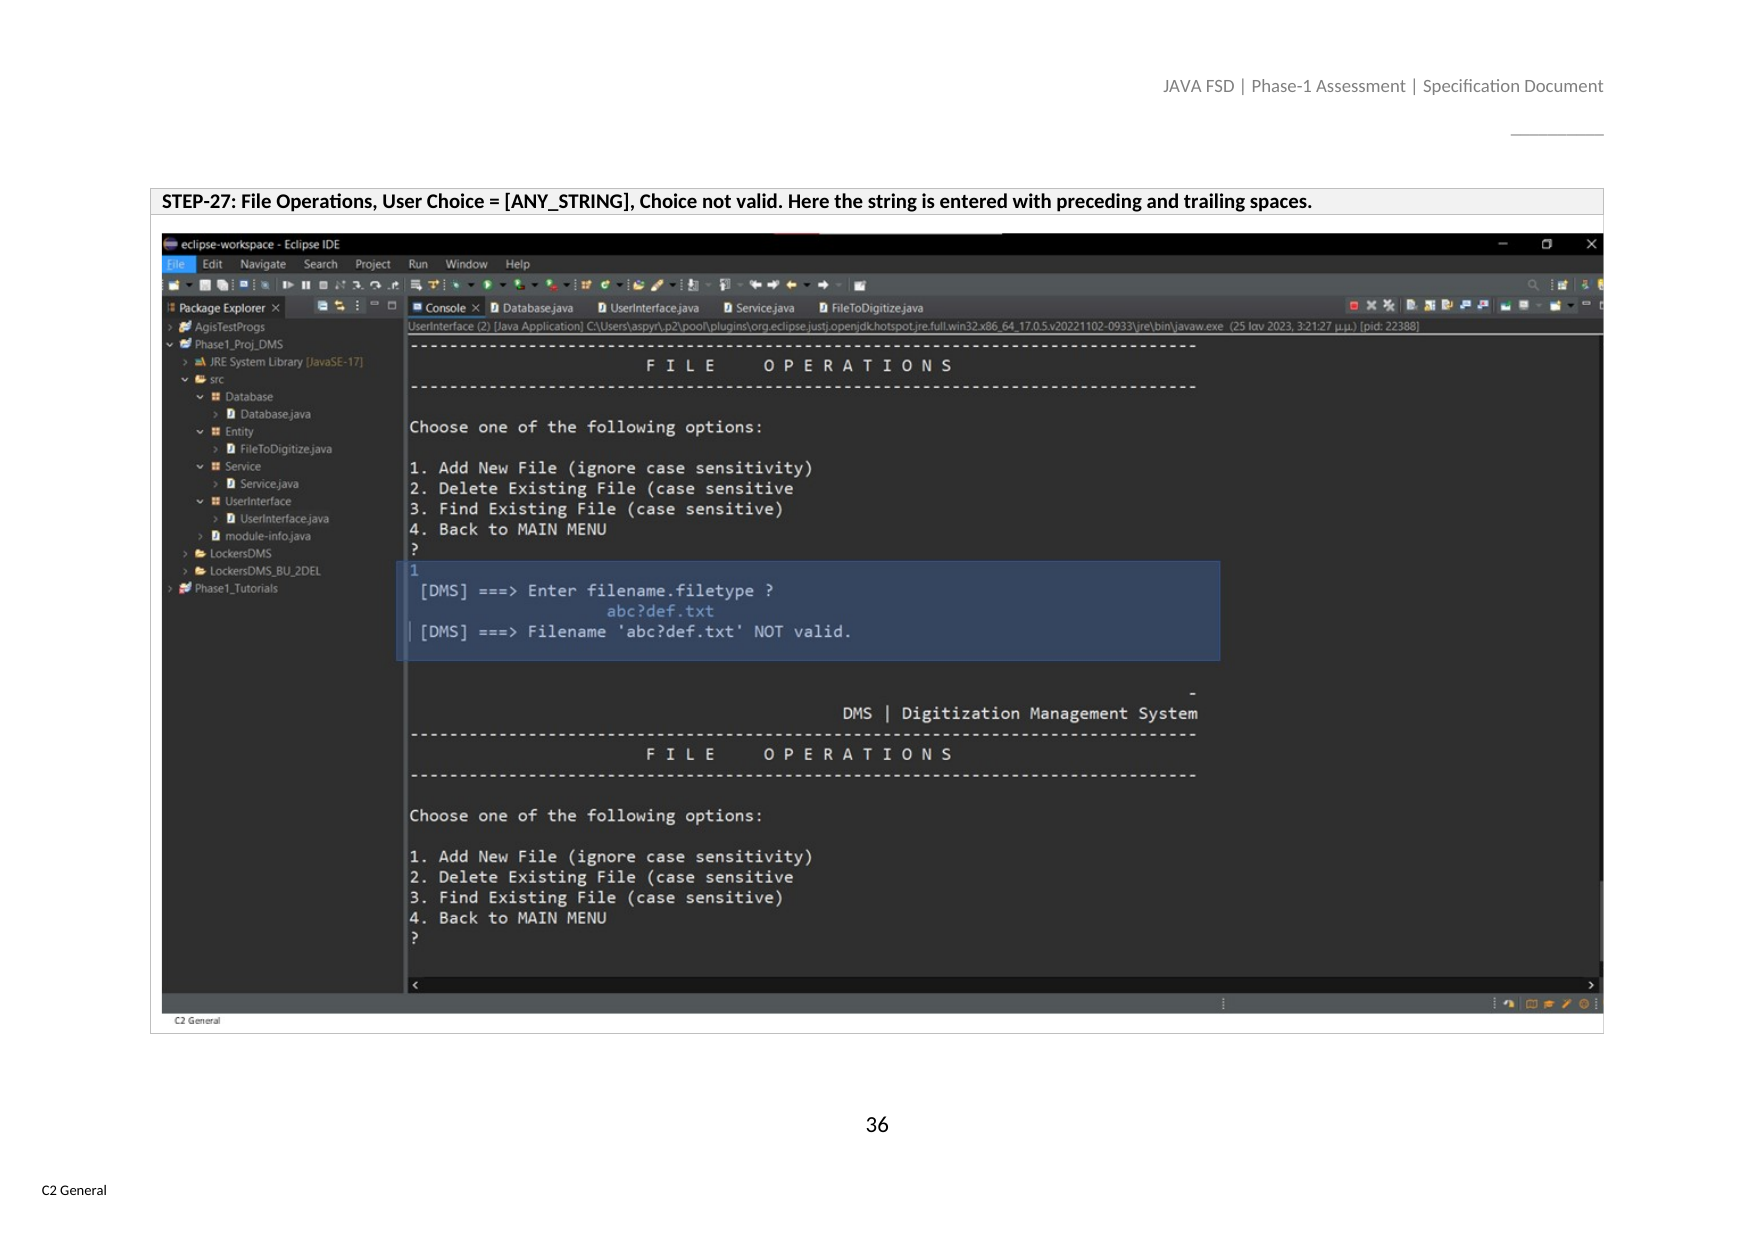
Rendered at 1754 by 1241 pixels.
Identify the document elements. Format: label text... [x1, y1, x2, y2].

table_cell STEP-27: File Operations, User Choice = [ANY_STRING], Choice not valid. Here the string is entered with preceding and trailing spaces. [151, 189, 1603, 214]
table_cell [151, 215, 161, 1033]
picture [161, 215, 1604, 1033]
